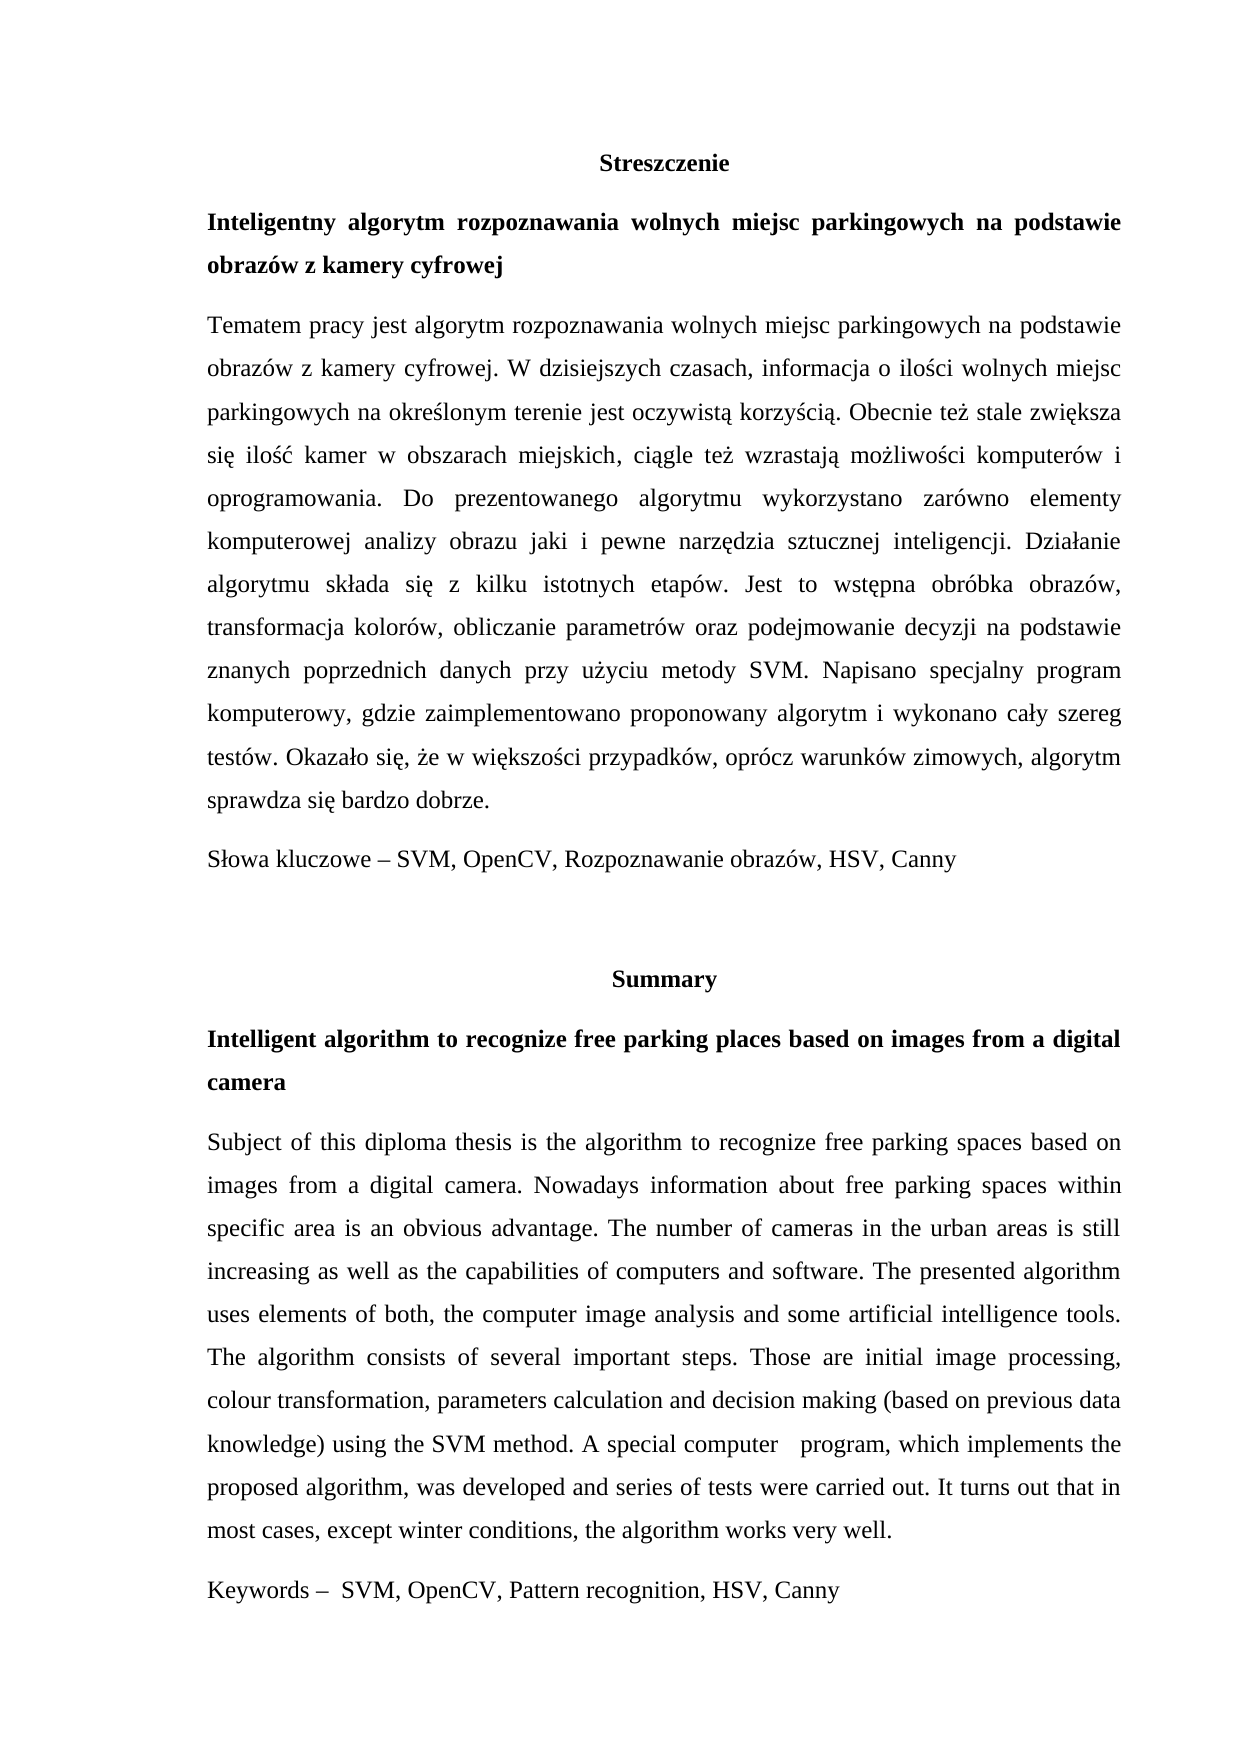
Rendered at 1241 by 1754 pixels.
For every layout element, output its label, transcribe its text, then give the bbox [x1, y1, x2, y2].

text Keywords – SVM, OpenCV, Pattern recognition, HSV, Canny [207, 1575, 1122, 1603]
text Subject of this diploma thesis is the algorithm to recognize free parking spaces based on images from a digital camera. Nowadays information about free parking spaces within specific area is an obvious advantage. The number of cameras in the urban areas is still increasing as well as the capabilities of computers and software. The presented algorithm uses elements of both, the computer image analysis and some artificial intelligence tools. The algorithm consists of several important steps. Those are initial image processing, colour transformation, parameters calculation and decision making (based on previous data knowledge) using the SVM method. A special computer program, which implements the proposed algorithm, was developed and series of tests were carried out. It turns out that in most cases, except winter conditions, the algorithm works very well. [207, 1127, 1122, 1544]
text Summary [207, 964, 1122, 993]
text Tematem pracy jest algorytm rozpoznawania wolnych miejsc parkingowych na podstawie obrazów z kamery cyfrowej. W dzisiejszych czasach, informacja o ilości wolnych miejsc parkingowych na określonym terenie jest oczywistą korzyścią. Obecnie też stale zwiększa się ilość kamer w obszarach miejskich, ciągle też wzrastają możliwości komputerów i oprogramowania. Do prezentowanego algorytmu wykorzystano zarówno elementy komputerowej analizy obrazu jaki i pewne narzędzia sztucznej inteligencji. Działanie algorytmu składa się z kilku istotnych etapów. Jest to wstępna obróbka obrazów, transformacja kolorów, obliczanie parametrów oraz podejmowanie decyzji na podstawie znanych poprzednich danych przy użyciu metody SVM. Napisano specjalny program komputerowy, gdzie zaimplementowano proponowany algorytm i wykonano cały szereg testów. Okazało się, że w większości przypadków, oprócz warunków zimowych, algorytm sprawdza się bardzo dobrze. [207, 310, 1122, 813]
text Streszczenie [207, 148, 1122, 176]
text Intelligent algorithm to recognize free parking places based on images from a digital camera [207, 1024, 1122, 1096]
text Inteligentny algorytm rozpoznawania wolnych miejsc parkingowych na podstawie obrazów z kamery cyfrowej [207, 207, 1122, 279]
text Słowa kluczowe – SVM, OpenCV, Rozpoznawanie obrazów, HSV, Canny [207, 844, 1122, 873]
